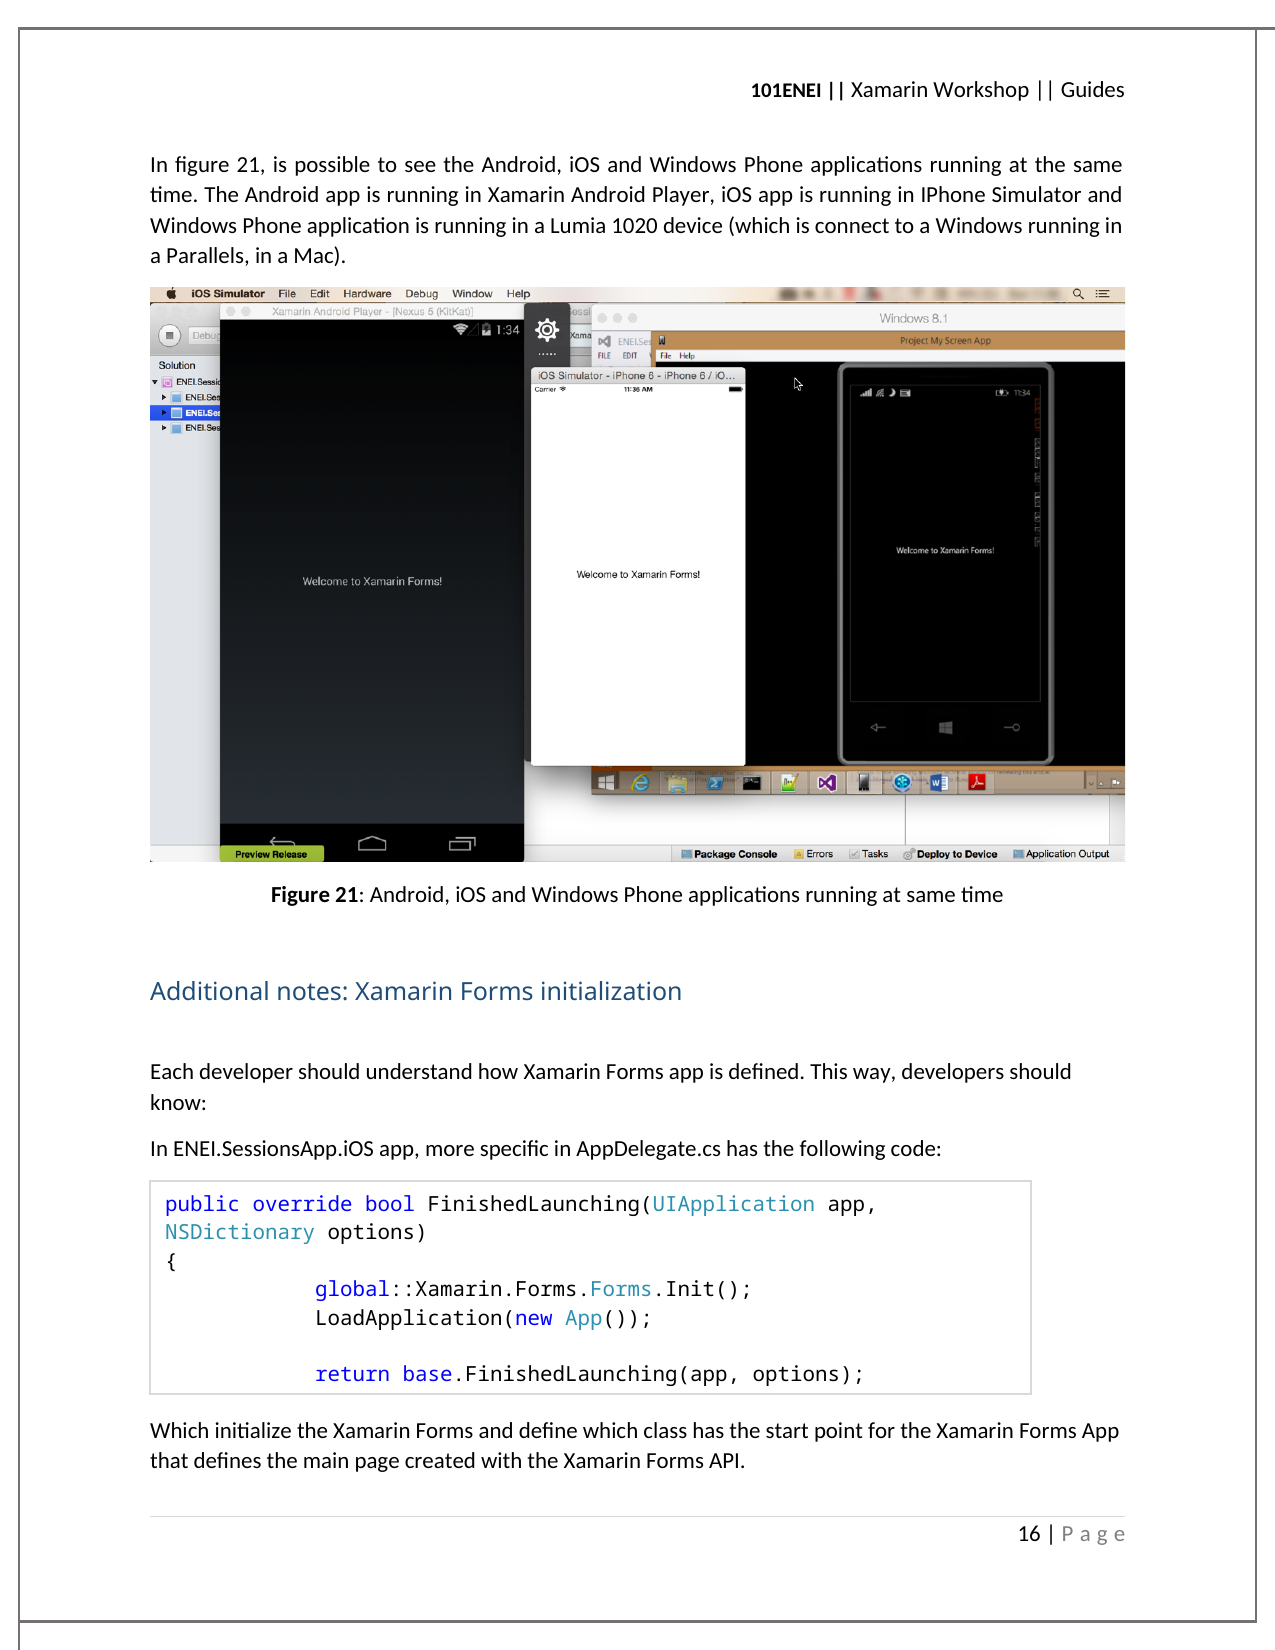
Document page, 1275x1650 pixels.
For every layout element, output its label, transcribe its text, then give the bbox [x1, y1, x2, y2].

text In ENEI.SessionsApp.iOS app, more specific in AppDelegate.cs has the following code: [150, 1134, 1125, 1162]
picture [150, 287, 1125, 862]
text Which initialize the Xamarin Forms and define which class has the start point for the Xamarin Forms App that defines the main page created with the Xamarin Forms API. [150, 1416, 1125, 1474]
subtitle Additional notes: Xamarin Forms initialization [150, 974, 1125, 1008]
text In figure 21, is possible to see the Android, iOS and Windows Phone applications running at the same time. The Android app is running in Xamarin Android Player, iOS app is running in IPhone Simulator and Windows Phone application is running in a Lumia 1020 device (which is connect to a Windows running in a Parallels, in a Mac). [150, 150, 1125, 269]
text Each developer should understand how Xamarin Forms app is defined. This way, developers should know: [150, 1057, 1125, 1116]
text Figure 21: Android, iOS and Windows Phone applications running at same time [150, 880, 1125, 908]
